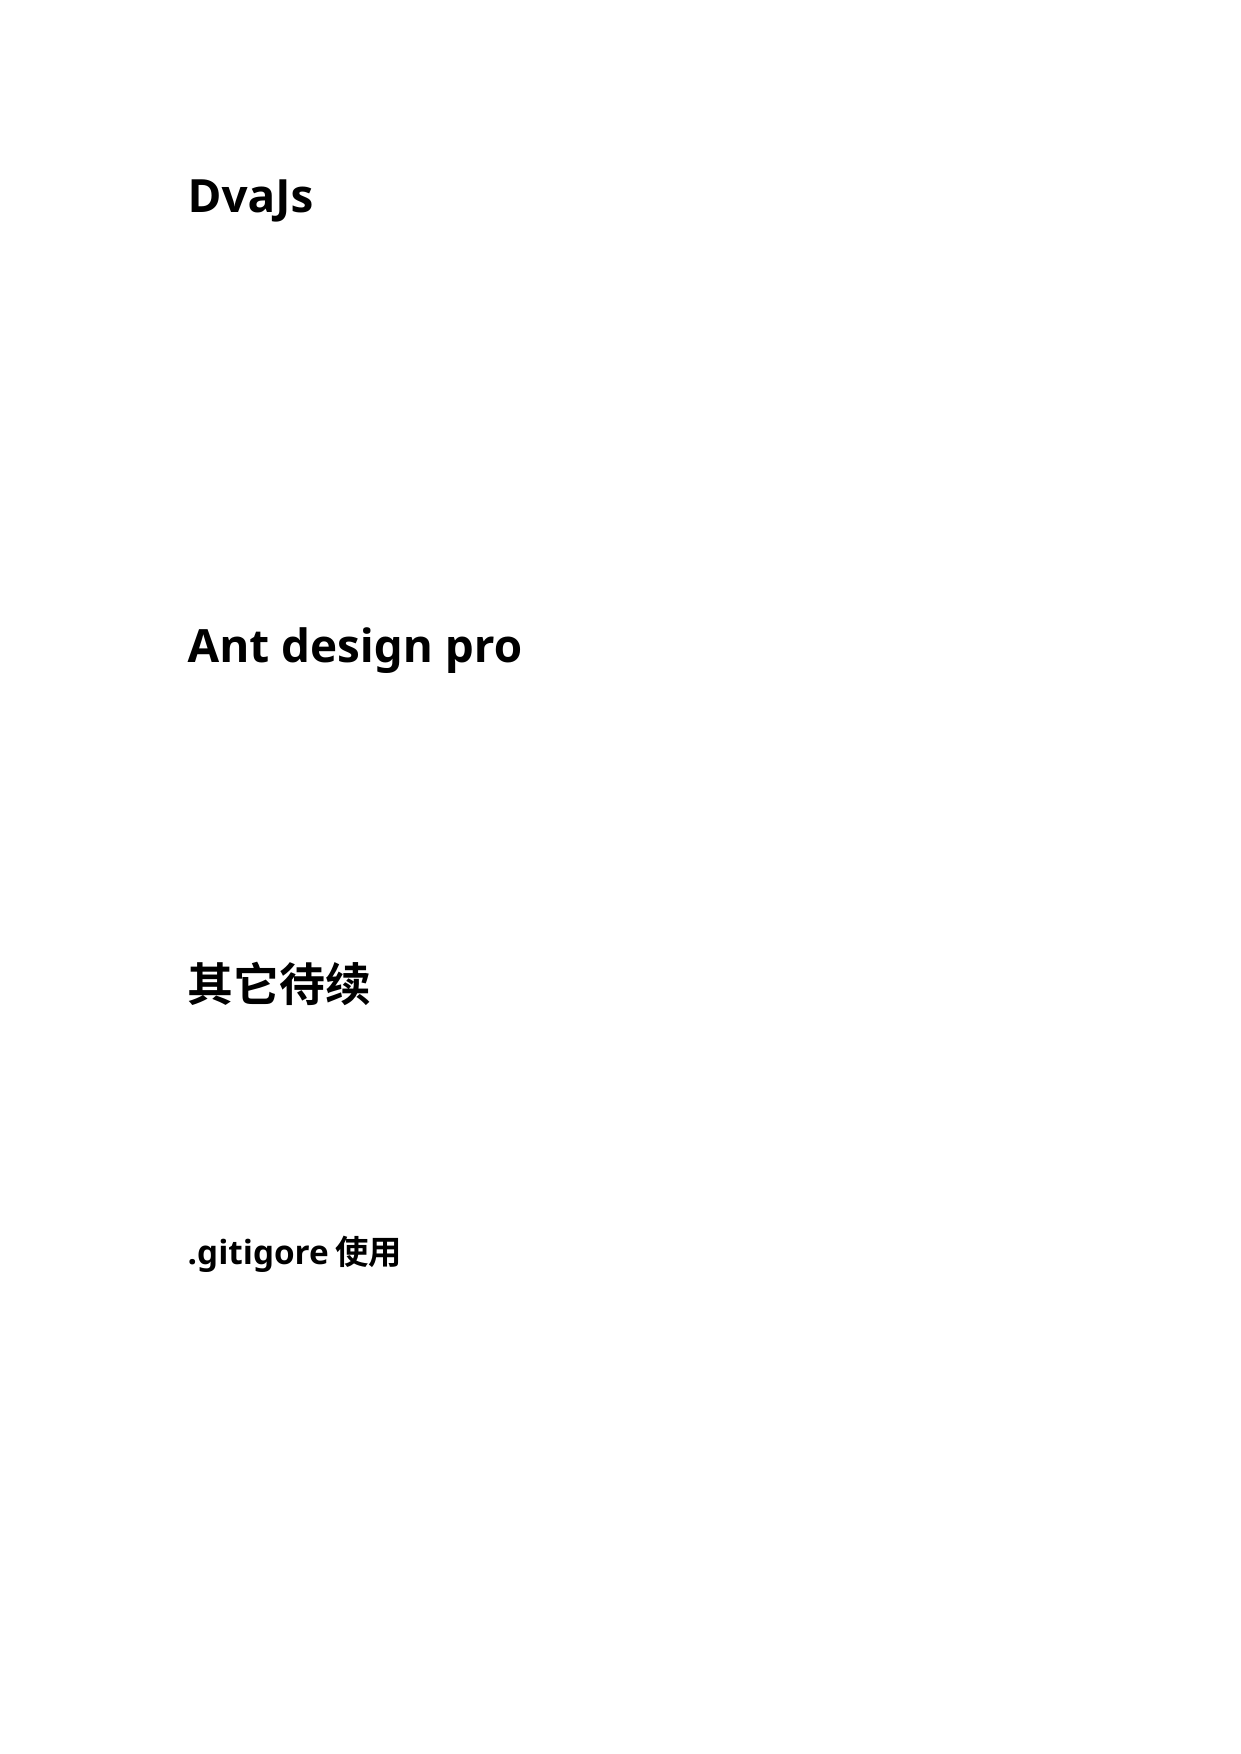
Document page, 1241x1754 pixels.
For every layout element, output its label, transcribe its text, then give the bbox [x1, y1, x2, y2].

subtitle DvaJs [187, 162, 1053, 227]
subtitle Ant design pro [187, 612, 1053, 677]
subtitle .gitigore使用 [187, 1217, 1053, 1282]
subtitle 其它待续 [187, 932, 1053, 1030]
